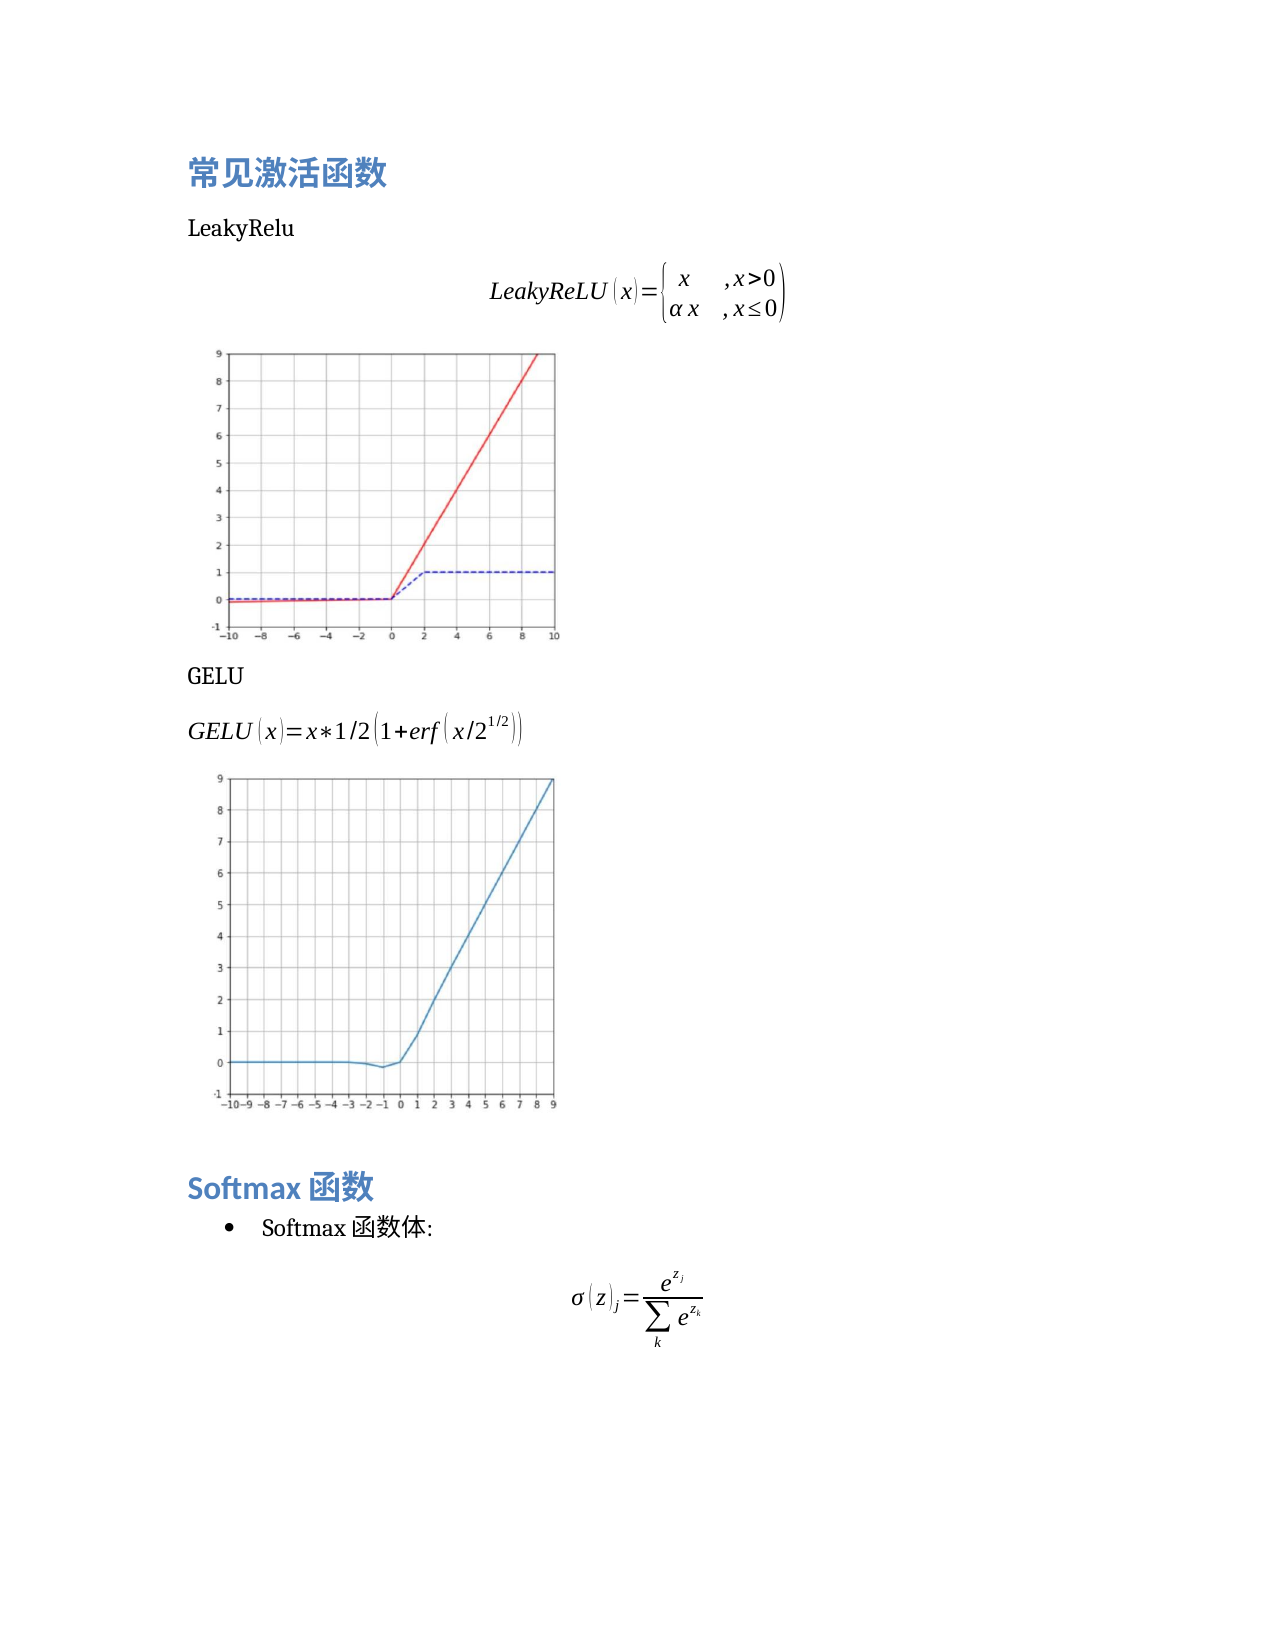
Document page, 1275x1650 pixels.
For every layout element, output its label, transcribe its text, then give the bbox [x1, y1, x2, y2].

picture [206, 343, 561, 644]
list Softmax 函数体: [225, 1209, 1087, 1244]
subtitle Softmax函数 [187, 1164, 1087, 1209]
subtitle 常见激活函数 [187, 150, 1087, 195]
text LeakyRelu [187, 214, 1087, 243]
text GELU [187, 662, 1087, 691]
picture [206, 766, 561, 1115]
